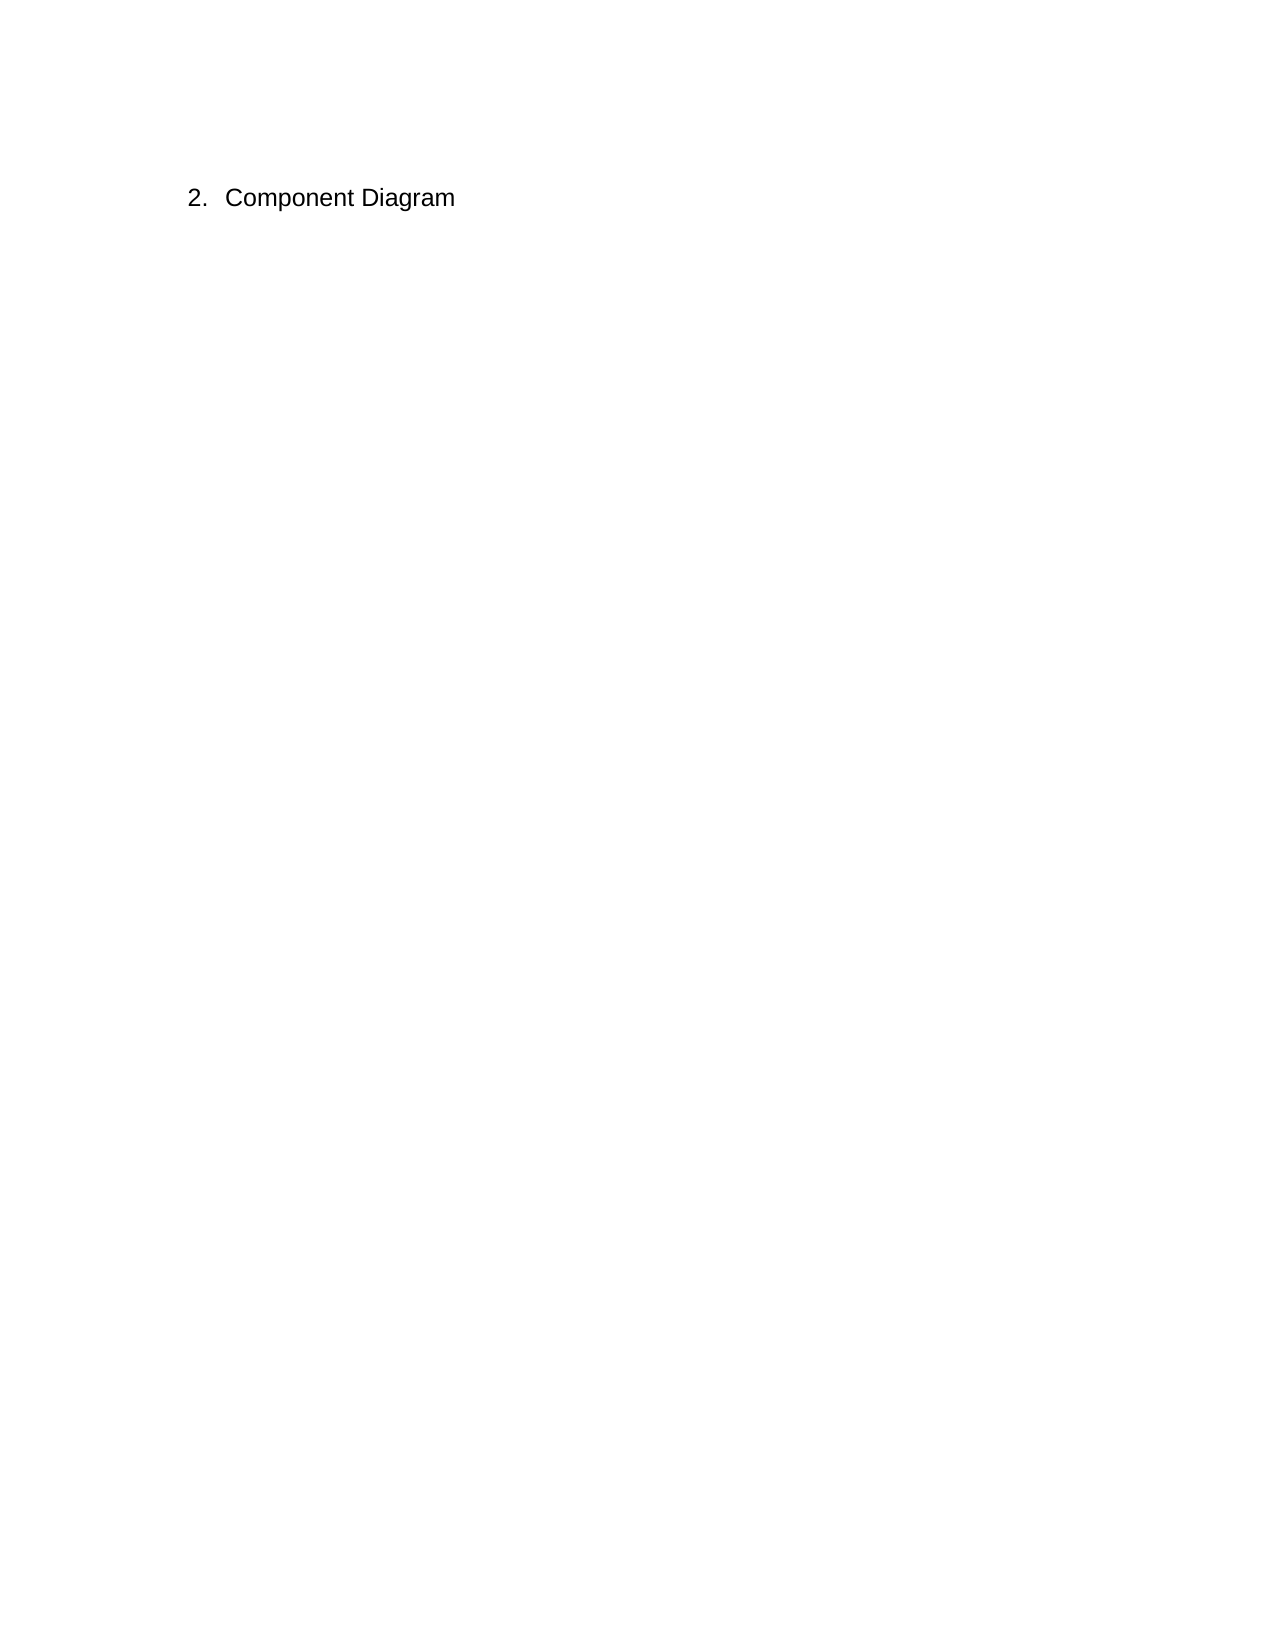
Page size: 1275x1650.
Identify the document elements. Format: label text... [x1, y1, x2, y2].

list Component Diagram [187, 183, 1125, 212]
